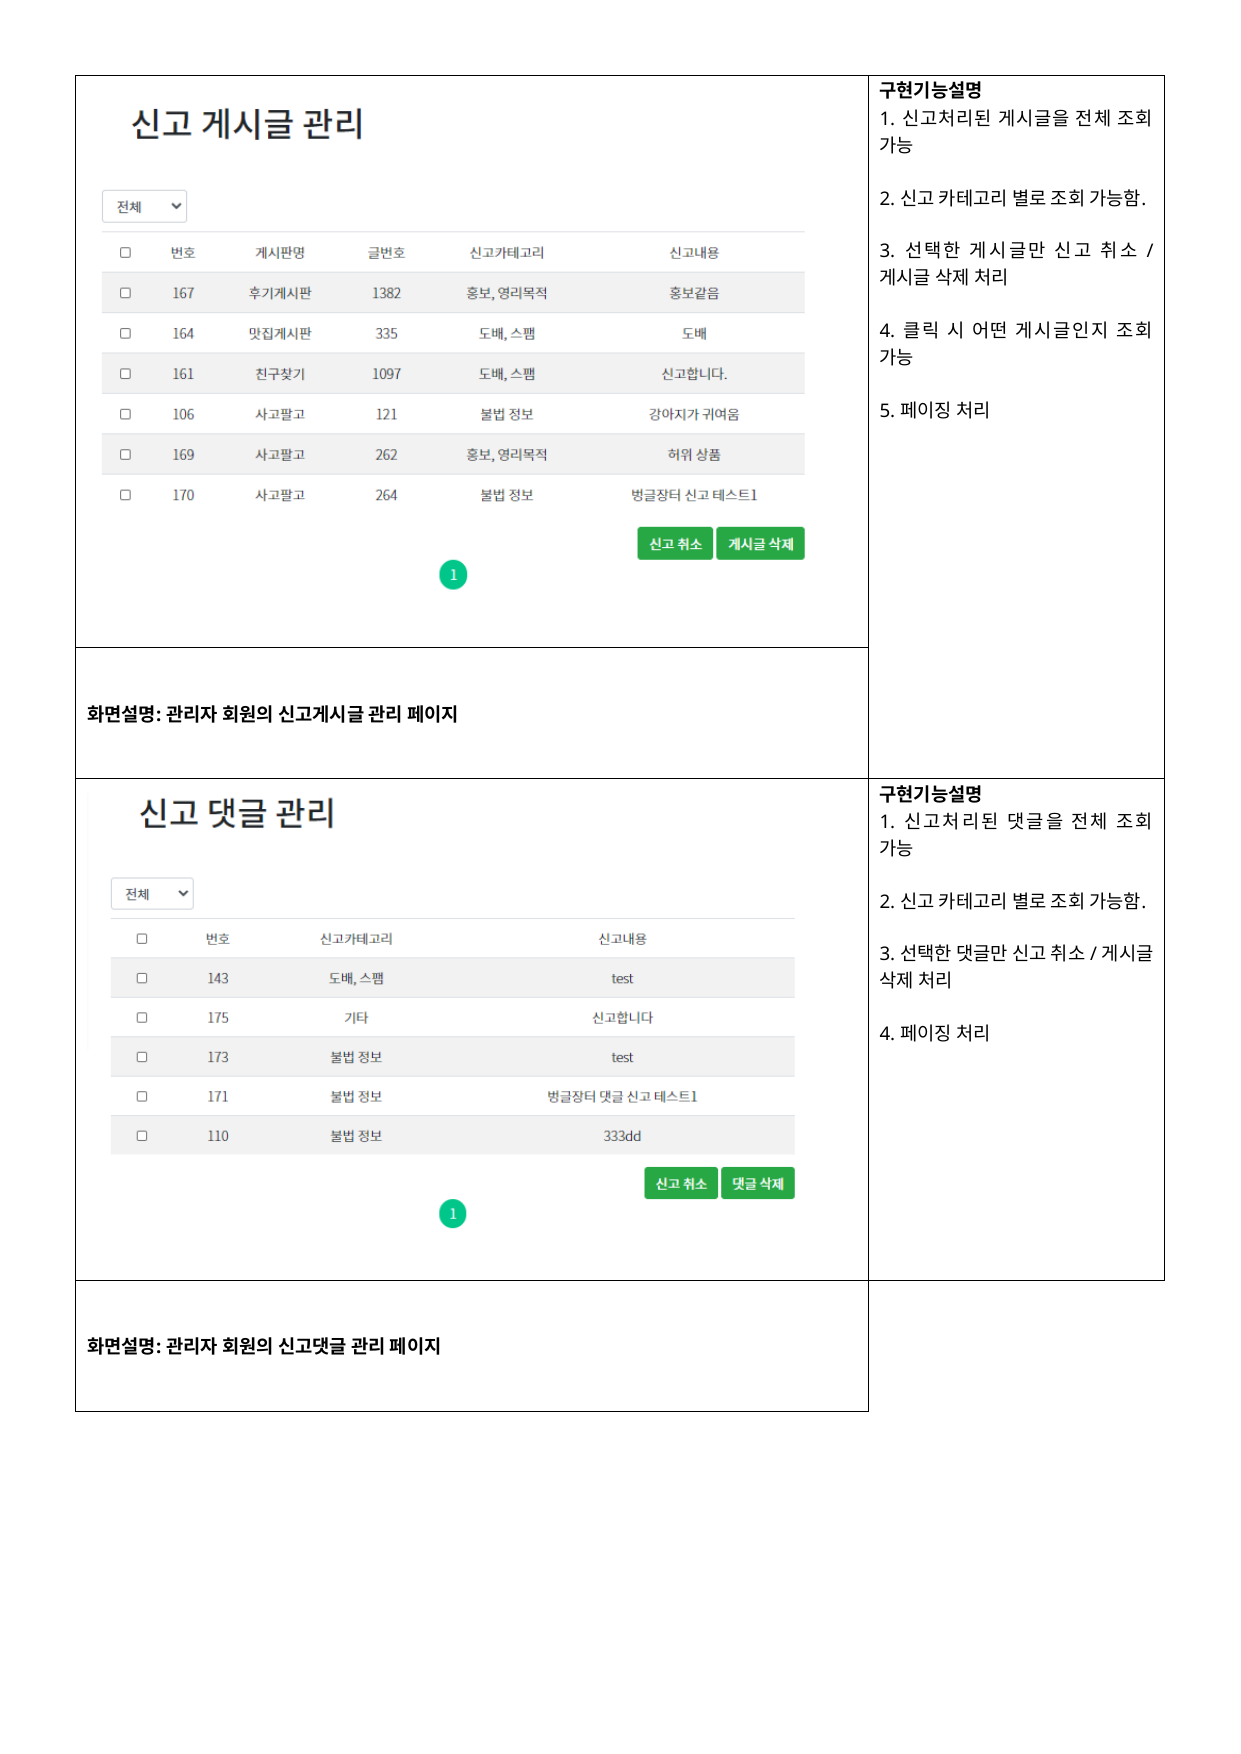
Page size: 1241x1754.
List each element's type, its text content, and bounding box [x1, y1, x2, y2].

table_cell [858, 76, 868, 647]
table_cell 구현기능설명 1. 신고처리된 댓글을 전체 조회 가능 2. 신고 카테고리 별로 조회 가능함. 3. 선택한 댓글만 신고 취소 / 게시글 삭제 처리 4. 페이징 처리 [869, 779, 1164, 1280]
picture [86, 780, 858, 1279]
table_cell [76, 779, 868, 1280]
table_cell [76, 76, 86, 647]
table_cell 화면설명: 관리자 회원의 신고댓글 관리 페이지 [76, 1281, 868, 1411]
table_cell 구현기능설명 1. 신고처리된 게시글을 전체 조회 가능 2. 신고 카테고리 별로 조회 가능함. 3. 선택한 게시글만 신고 취소 / 게시글 삭제 처리 4. 클릭 시 어떤 게시글인지 조회 가능 5. 페이징 처리 [869, 76, 1164, 778]
table_cell 화면설명: 관리자 회원의 신고게시글 관리 페이지 [76, 648, 868, 778]
picture [86, 76, 858, 647]
